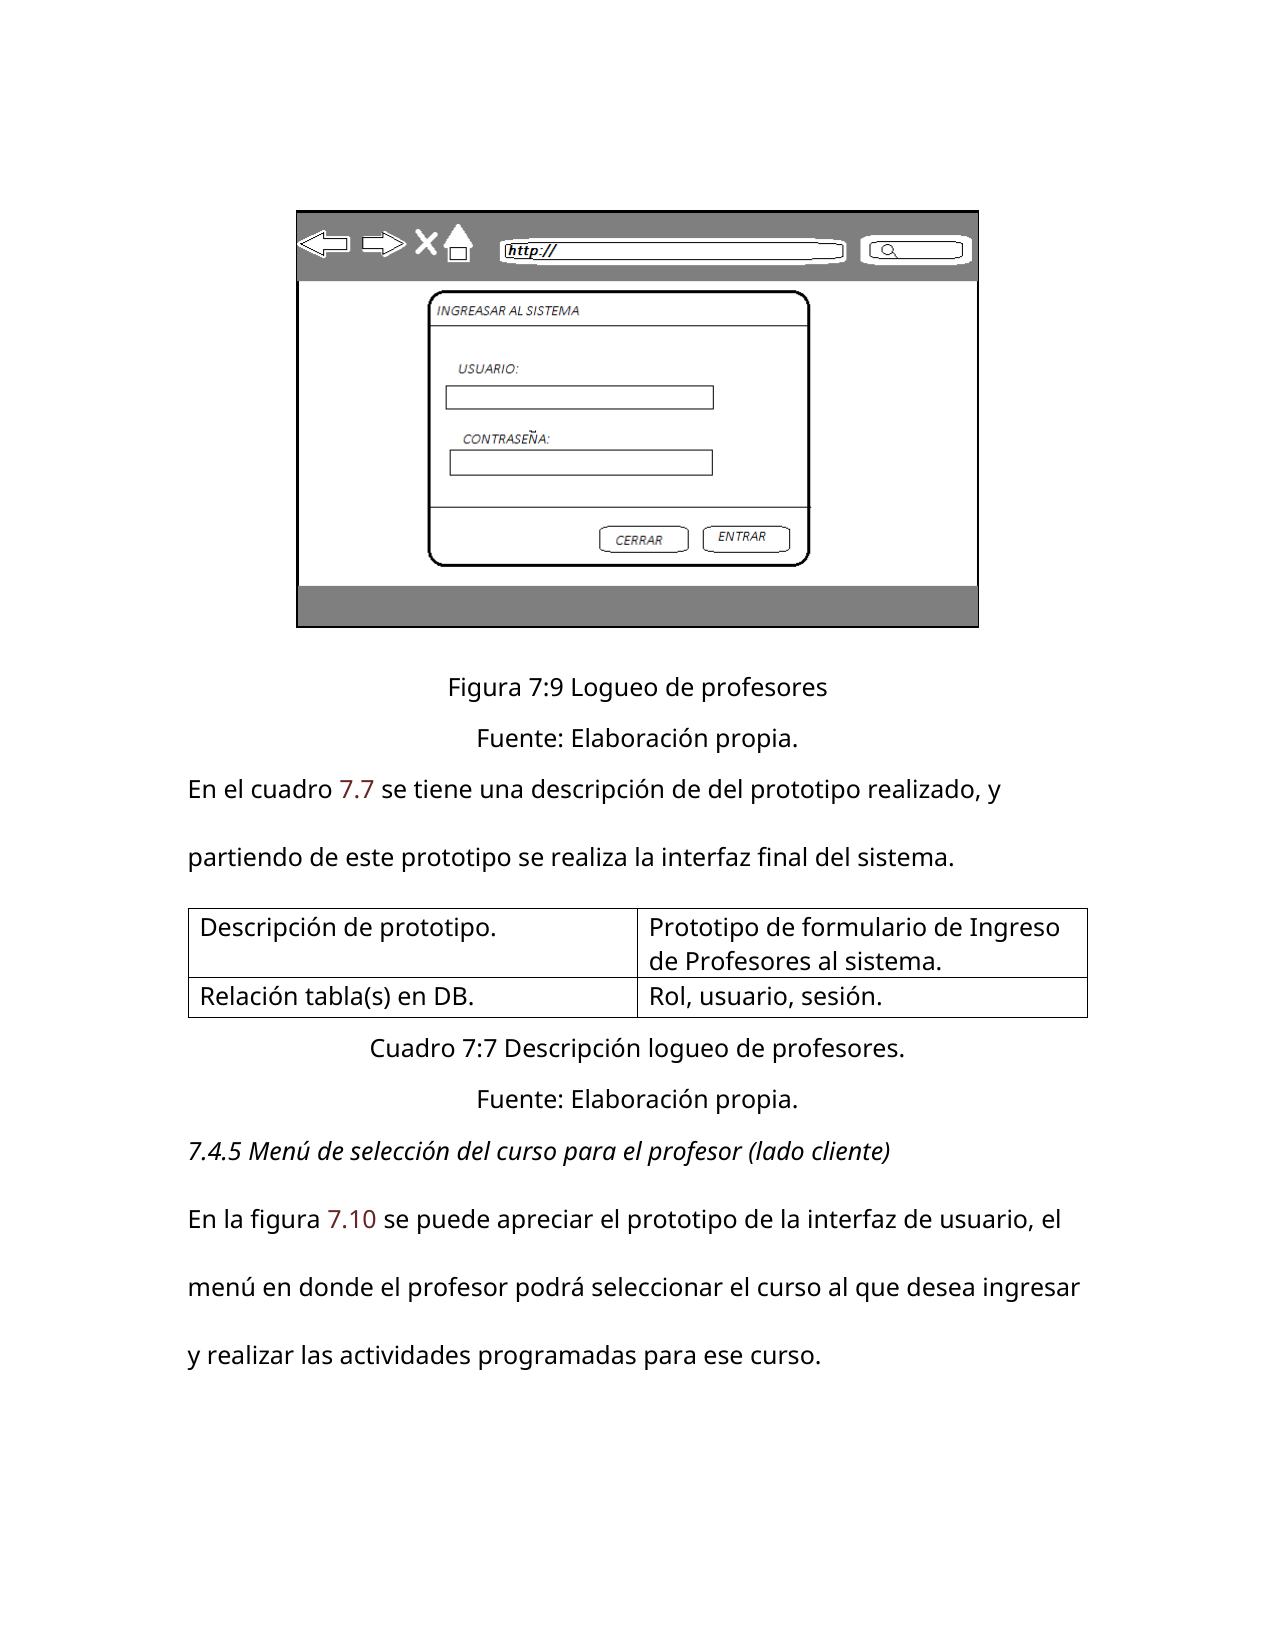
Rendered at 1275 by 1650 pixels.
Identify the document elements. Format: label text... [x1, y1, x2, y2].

table_cell Relación tabla(s) en DB. [189, 978, 637, 1017]
subtitle 7.4.5 Menú de selección del curso para el profesor (lado cliente) [187, 1133, 1087, 1168]
text En la figura 7.10 se puede apreciar el prototipo de la interfaz de usuario, el menú en donde el profesor podrá seleccionar el curso al que desea ingresar y realizar las actividades programadas para ese curso. [187, 1202, 1087, 1372]
table_cell Rol, usuario, sesión. [638, 978, 1087, 1017]
text Fuente: Elaboración propia. [187, 1082, 1087, 1116]
text Figura 7:9 Logueo de profesores [187, 669, 1087, 703]
table_header Prototipo de formulario de Ingreso de Profesores al sistema. [638, 909, 1087, 977]
text Fuente: Elaboración propia. [187, 721, 1087, 755]
table_header Descripción de prototipo. [189, 909, 637, 977]
text Cuadro 7:7 Descripción logueo de profesores. [187, 1030, 1087, 1064]
text En el cuadro 7.7 se tiene una descripción de del prototipo realizado, y partiendo de este prototipo se realiza la interfaz final del sistema. [187, 772, 1087, 874]
